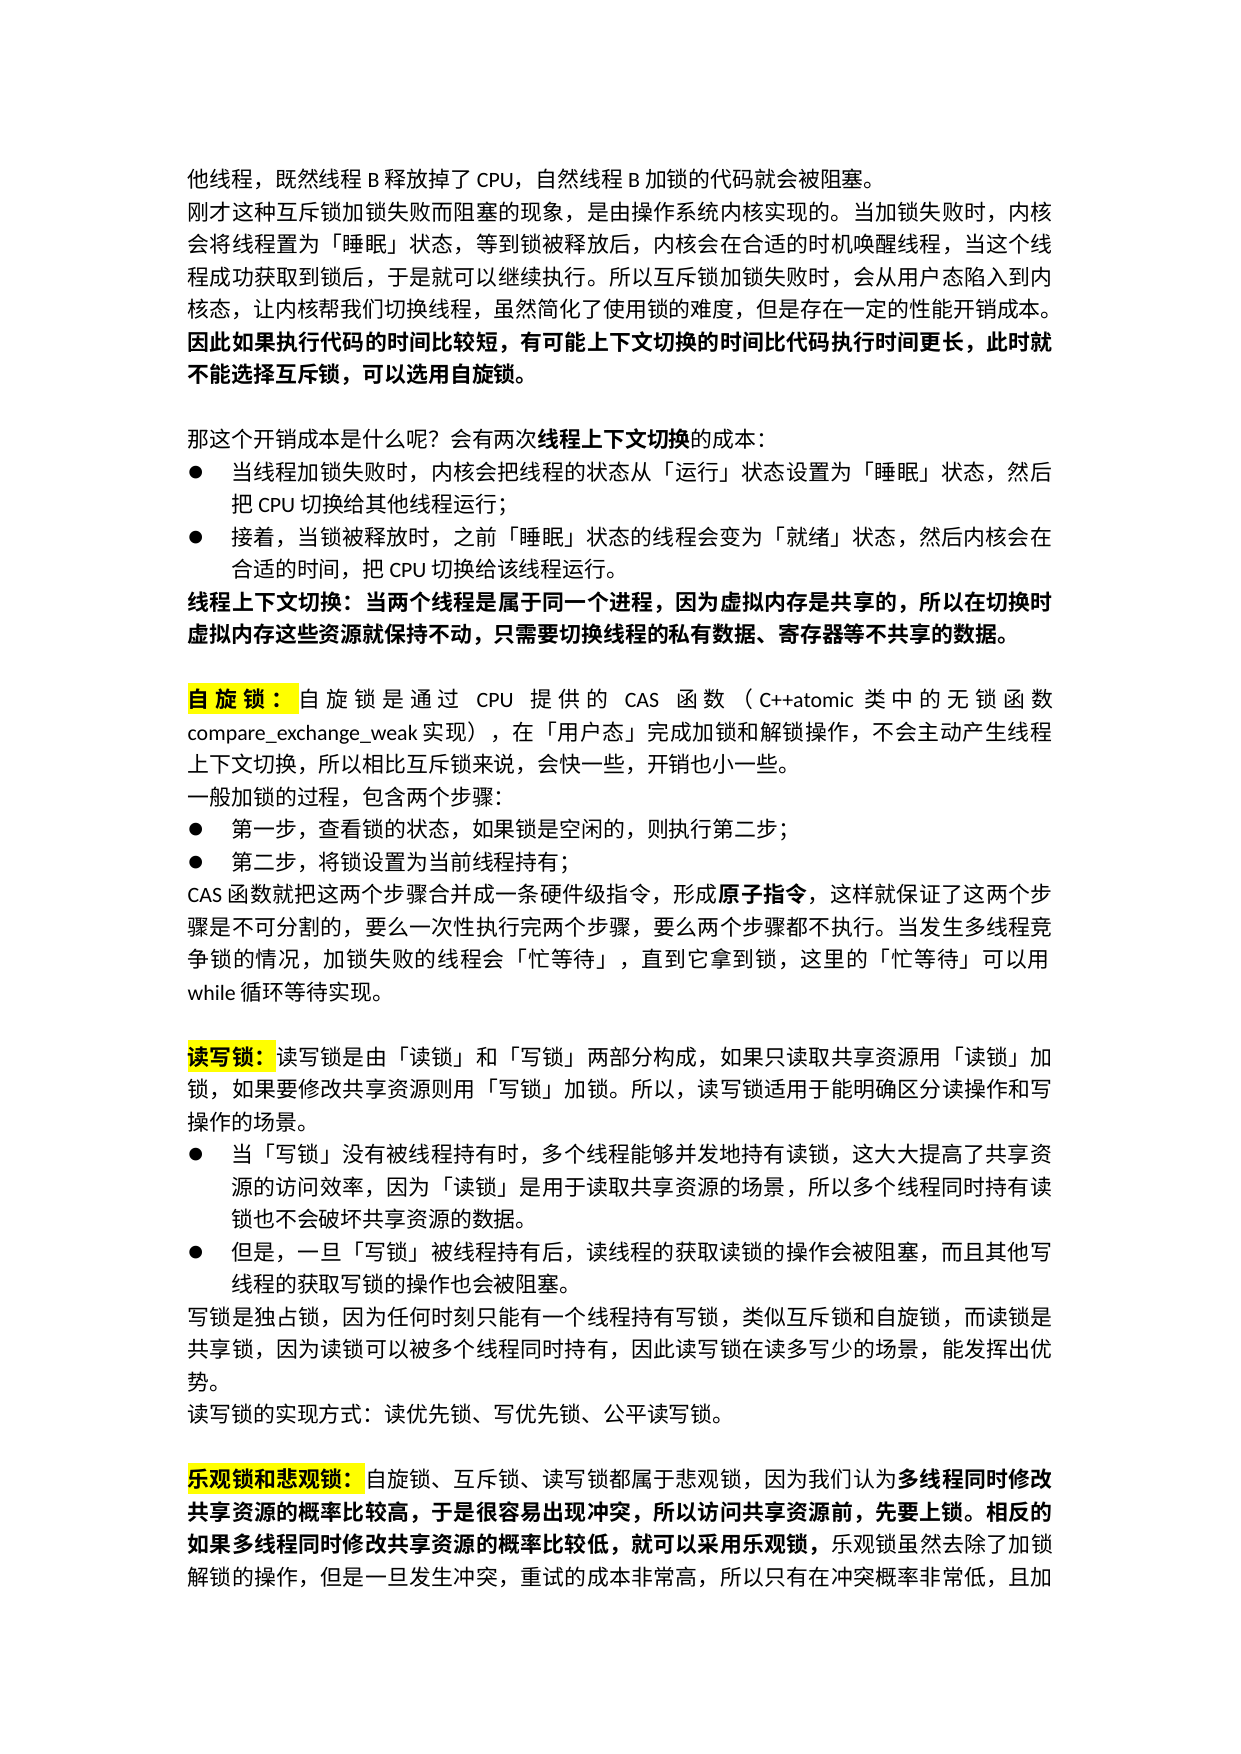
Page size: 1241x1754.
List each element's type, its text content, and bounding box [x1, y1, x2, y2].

text 写锁是独占锁，因为任何时刻只能有一个线程持有写锁，类似互斥锁和自旋锁，而读锁是共享锁，因为读锁可以被多个线程同时持有，因此读写锁在读多写少的场景，能发挥出优势。 [187, 1299, 1053, 1397]
text 自旋锁：自旋锁是通过 CPU 提供的 CAS 函数（C++atomic类中的无锁函数compare_exchange_weak实现），在「用户态」完成加锁和解锁操作，不会主动产生线程上下文切换，所以相比互斥锁来说，会快一些，开销也小一些。 [187, 682, 1053, 779]
list 第一步，查看锁的状态，如果锁是空闲的，则执行第二步； [187, 812, 1053, 844]
list 接着，当锁被释放时，之前「睡眠」状态的线程会变为「就绪」状态，然后内核会在合适的时间，把 CPU 切换给该线程运行。 [187, 519, 1053, 584]
text CAS 函数就把这两个步骤合并成一条硬件级指令，形成原子指令，这样就保证了这两个步骤是不可分割的，要么一次性执行完两个步骤，要么两个步骤都不执行。当发生多线程竞争锁的情况，加锁失败的线程会「忙等待」，直到它拿到锁，这里的「忙等待」可以用 while 循环等待实现。 [187, 877, 1053, 1007]
text 线程上下文切换：当两个线程是属于同一个进程，因为虚拟内存是共享的，所以在切换时，虚拟内存这些资源就保持不动，只需要切换线程的私有数据、寄存器等不共享的数据。 [187, 584, 1053, 649]
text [187, 1462, 1053, 1592]
text 刚才这种互斥锁加锁失败而阻塞的现象，是由操作系统内核实现的。当加锁失败时，内核会将线程置为「睡眠」状态，等到锁被释放后，内核会在合适的时机唤醒线程，当这个线程成功获取到锁后，于是就可以继续执行。所以互斥锁加锁失败时，会从用户态陷入到内核态，让内核帮我们切换线程，虽然简化了使用锁的难度，但是存在一定的性能开销成本。 [187, 194, 1053, 324]
text 那这个开销成本是什么呢？会有两次线程上下文切换的成本： [187, 422, 1053, 454]
list 第二步，将锁设置为当前线程持有； [187, 844, 1053, 877]
list 当线程加锁失败时，内核会把线程的状态从「运行」状态设置为「睡眠」状态，然后把 CPU 切换给其他线程运行； [187, 454, 1053, 519]
list 但是，一旦「写锁」被线程持有后，读线程的获取读锁的操作会被阻塞，而且其他写线程的获取写锁的操作也会被阻塞。 [187, 1234, 1053, 1299]
list 当「写锁」没有被线程持有时，多个线程能够并发地持有读锁，这大大提高了共享资源的访问效率，因为「读锁」是用于读取共享资源的场景，所以多个线程同时持有读锁也不会破坏共享资源的数据。 [187, 1137, 1053, 1234]
text 读写锁的实现方式：读优先锁、写优先锁、公平读写锁。 [187, 1397, 1053, 1429]
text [187, 162, 1053, 194]
text 一般加锁的过程，包含两个步骤： [187, 779, 1053, 812]
text 因此如果执行代码的时间比较短，有可能上下文切换的时间比代码执行时间更长，此时就不能选择互斥锁，可以选用自旋锁。 [187, 324, 1053, 389]
text 读写锁：读写锁是由「读锁」和「写锁」两部分构成，如果只读取共享资源用「读锁」加锁，如果要修改共享资源则用「写锁」加锁。所以，读写锁适用于能明确区分读操作和写操作的场景。 [187, 1039, 1053, 1137]
